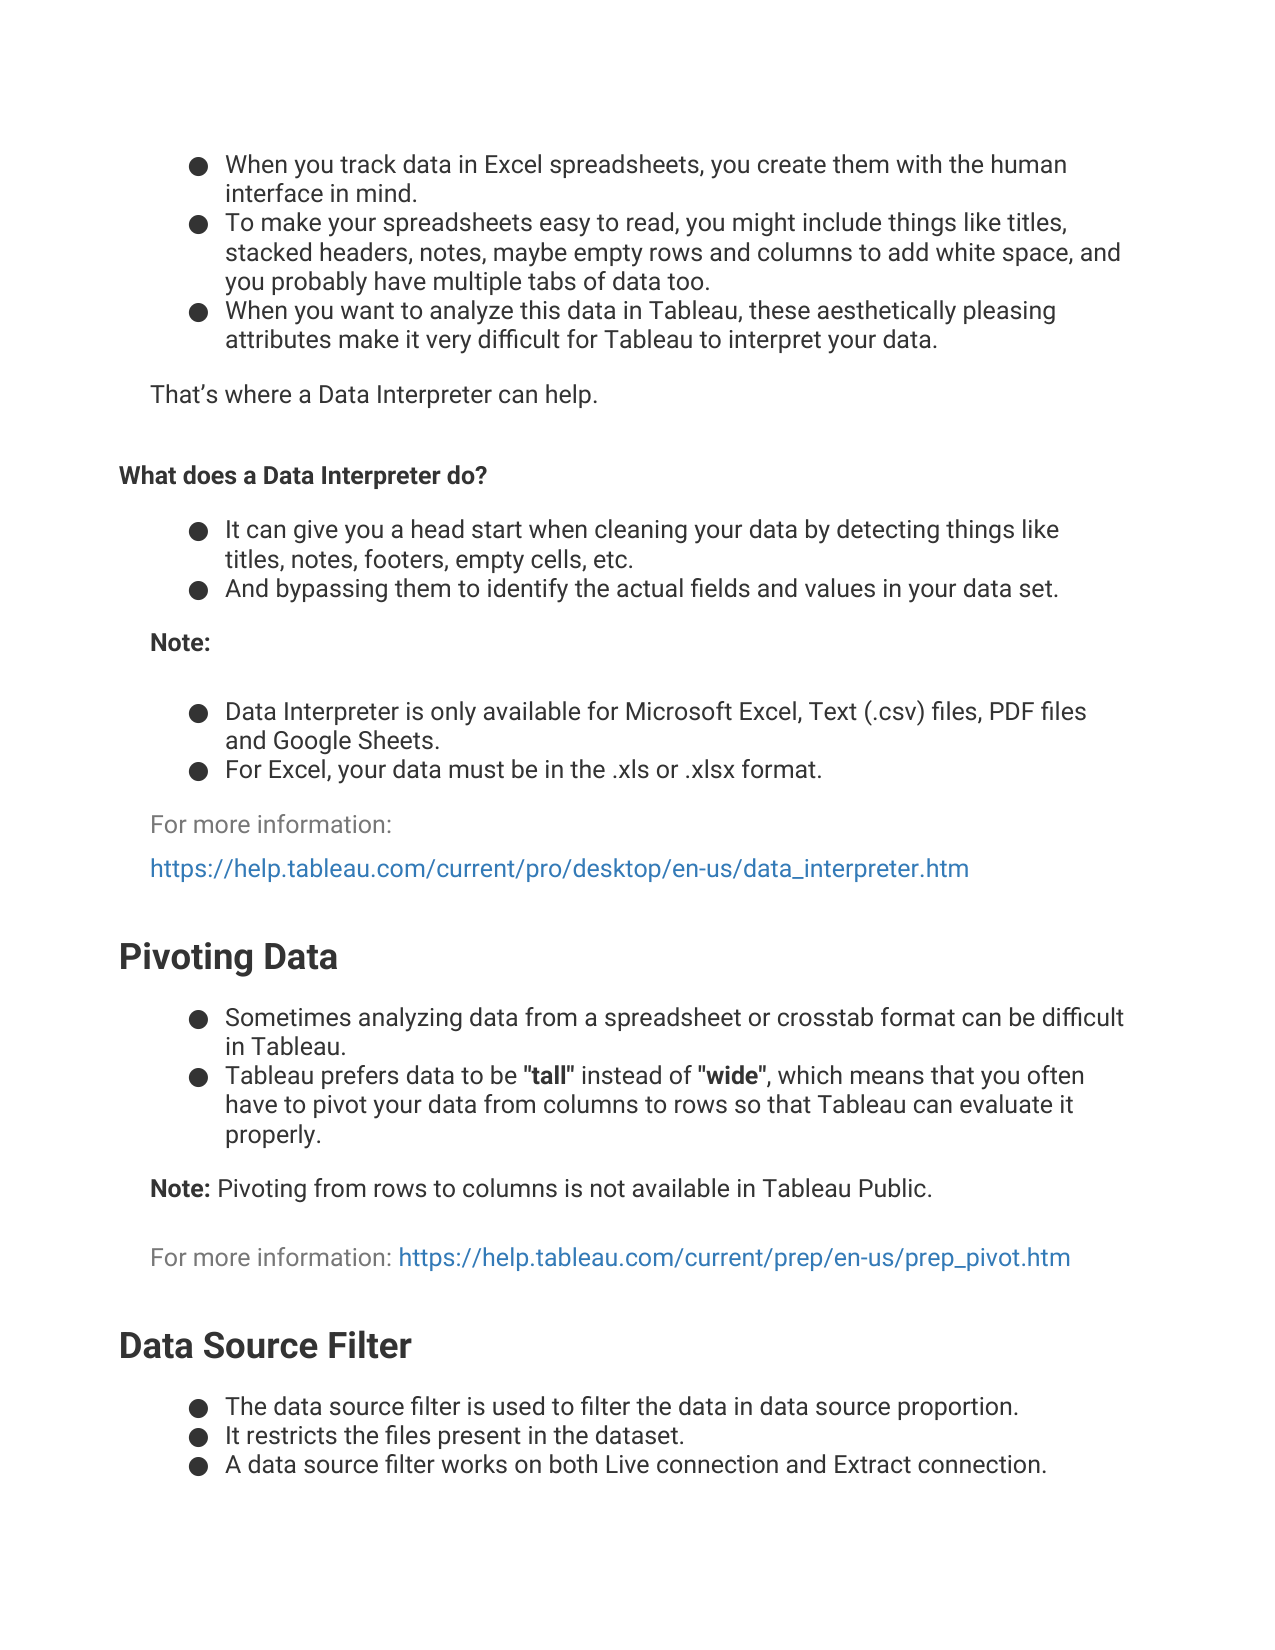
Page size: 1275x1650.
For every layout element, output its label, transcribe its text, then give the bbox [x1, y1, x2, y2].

subtitle Pivoting Data [119, 935, 1125, 978]
list Data Interpreter is only available for Microsoft Excel, Text (.csv) files, PDF files and Google Sheets. [187, 697, 1125, 756]
subtitle What does a Data Interpreter do? [119, 461, 1125, 491]
text For more information: https://help.tableau.com/current/prep/en-us/prep_pivot.htm [150, 1243, 1125, 1272]
list To make your spreadsheets easy to read, you might include things like titles, stacked headers, notes, maybe empty rows and columns to add white space, and you probably have multiple tabs of data too. [187, 208, 1125, 296]
list Sometimes analyzing data from a spreadsheet or crosstab format can be difficult in Tableau. [187, 1003, 1125, 1061]
text Note: Pivoting from rows to columns is not available in Tableau Public. [150, 1174, 1125, 1203]
list The data source filter is used to filter the data in data source proportion. [187, 1392, 1125, 1421]
list It can give you a head start when cleaning your data by detecting things like titles, notes, footers, empty cells, etc. [187, 516, 1125, 574]
list Tableau prefers data to be "tall" instead of "wide", which means that you often have to pivot your data from columns to rows so that Tableau can evaluate it properly. [187, 1061, 1125, 1149]
subtitle Data Source Filter [119, 1324, 1125, 1367]
list When you want to analyze this data in Tableau, these aesthetically pleasing attributes make it very difficult for Tableau to interpret your data. [187, 296, 1125, 355]
list It restricts the files present in the dataset. [187, 1421, 1125, 1451]
list When you track data in Excel spreadsheets, you create them with the human interface in mind. [187, 150, 1125, 208]
list A data source filter works on both Live connection and Extract connection. [187, 1451, 1125, 1480]
text Note: [150, 628, 1125, 658]
list And bypassing them to identify the actual fields and values in your data set. [187, 574, 1125, 603]
text For more information: https://help.tableau.com/current/pro/desktop/en-us/data_interpreter.htm [150, 810, 1125, 883]
list For Excel, your data must be in the .xls or .xlsx format. [187, 756, 1125, 785]
text That’s where a Data Interpreter can help. [150, 380, 1125, 409]
